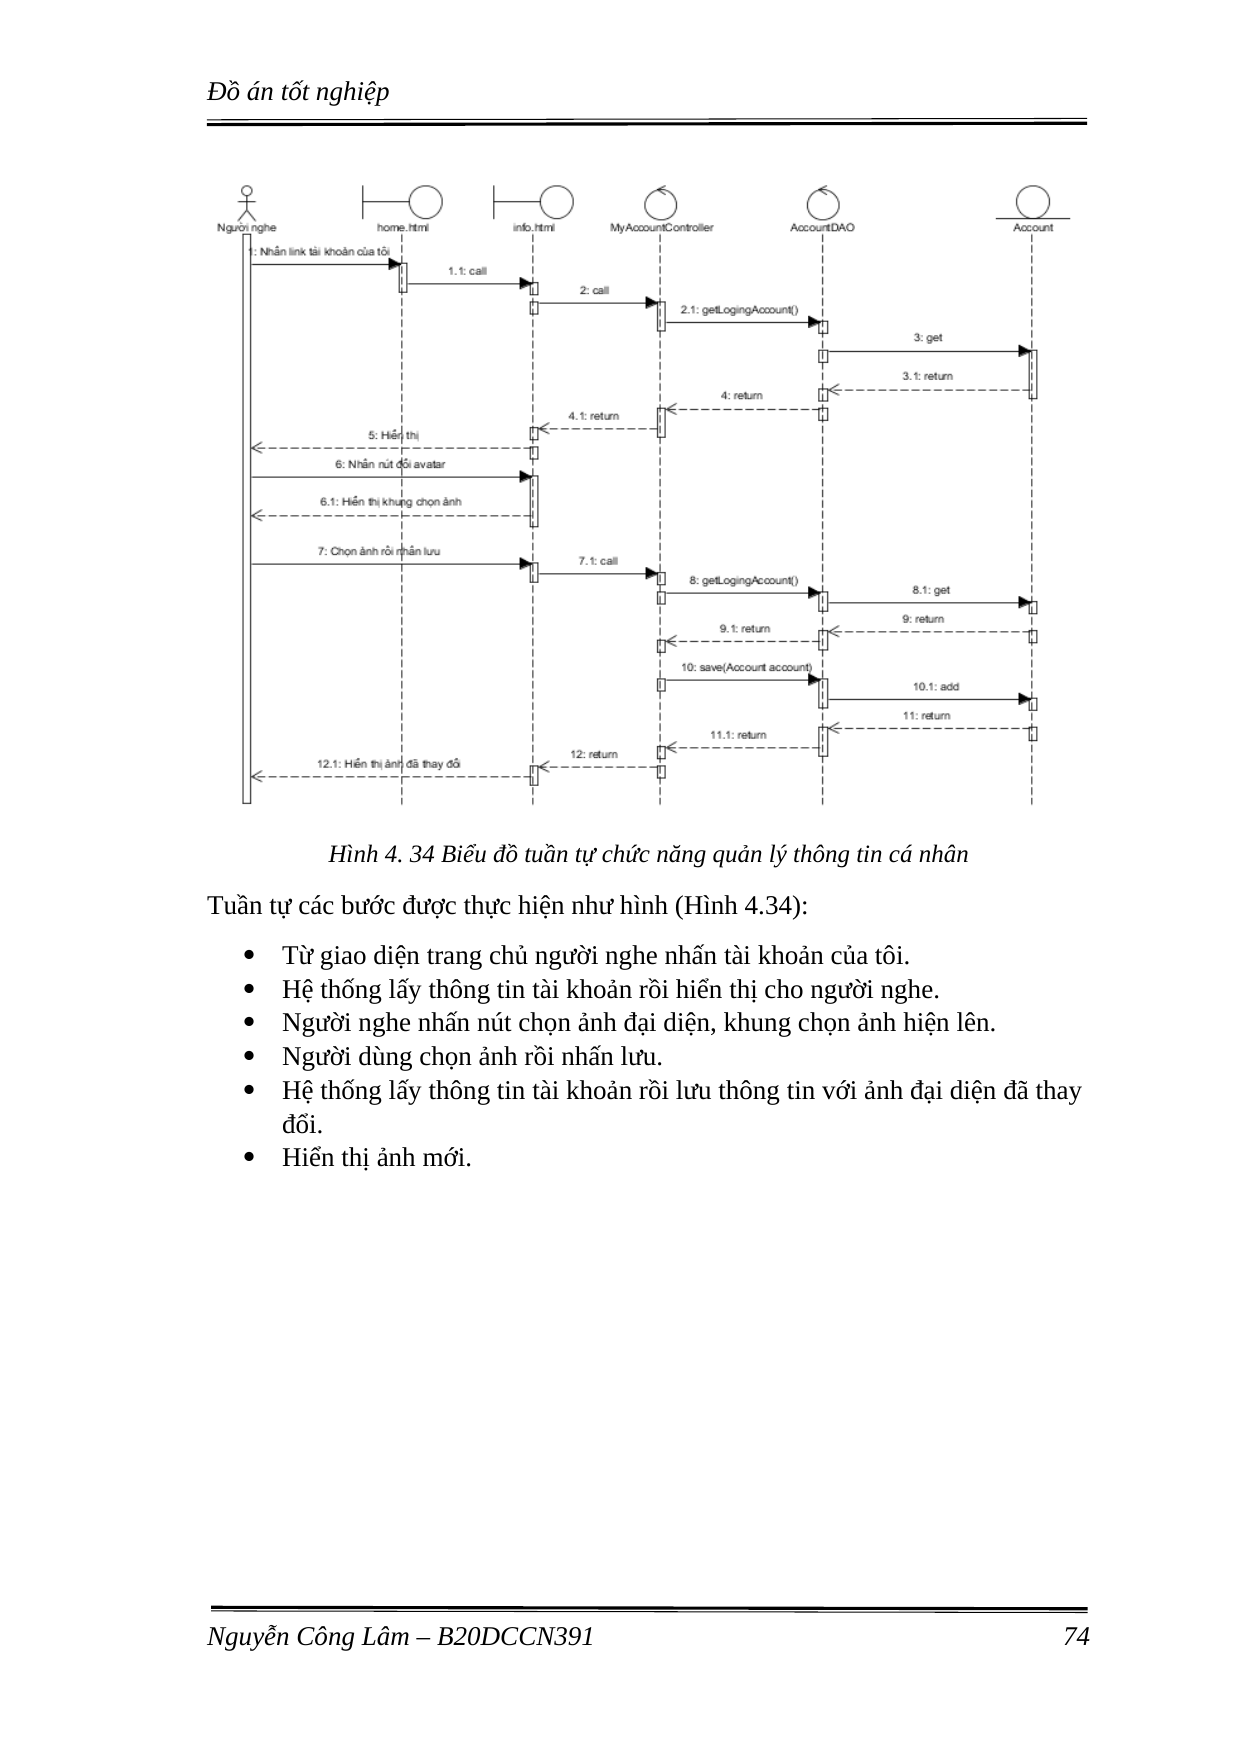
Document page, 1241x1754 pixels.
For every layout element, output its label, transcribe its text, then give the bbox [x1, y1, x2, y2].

text Hình 4. 34 Biểu đồ tuần tự chức năng quản lý thông tin cá nhân [207, 839, 1092, 868]
list Từ giao diện trang chủ người nghe nhấn tài khoản của tôi. [244, 939, 1092, 970]
list Người dùng chọn ảnh rồi nhấn lưu. [244, 1040, 1092, 1072]
list Hệ thống lấy thông tin tài khoản rồi hiển thị cho người nghe. [244, 973, 1092, 1004]
list Hiển thị ảnh mới. [244, 1141, 1092, 1172]
list Hệ thống lấy thông tin tài khoản rồi lưu thông tin với ảnh đại diện đã thay đổi. [244, 1074, 1092, 1139]
text Tuần tự các bước được thực hiện như hình (Hình 4.34): [207, 889, 1092, 920]
picture [206, 177, 1093, 821]
list Người nghe nhấn nút chọn ảnh đại diện, khung chọn ảnh hiện lên. [244, 1007, 1092, 1038]
